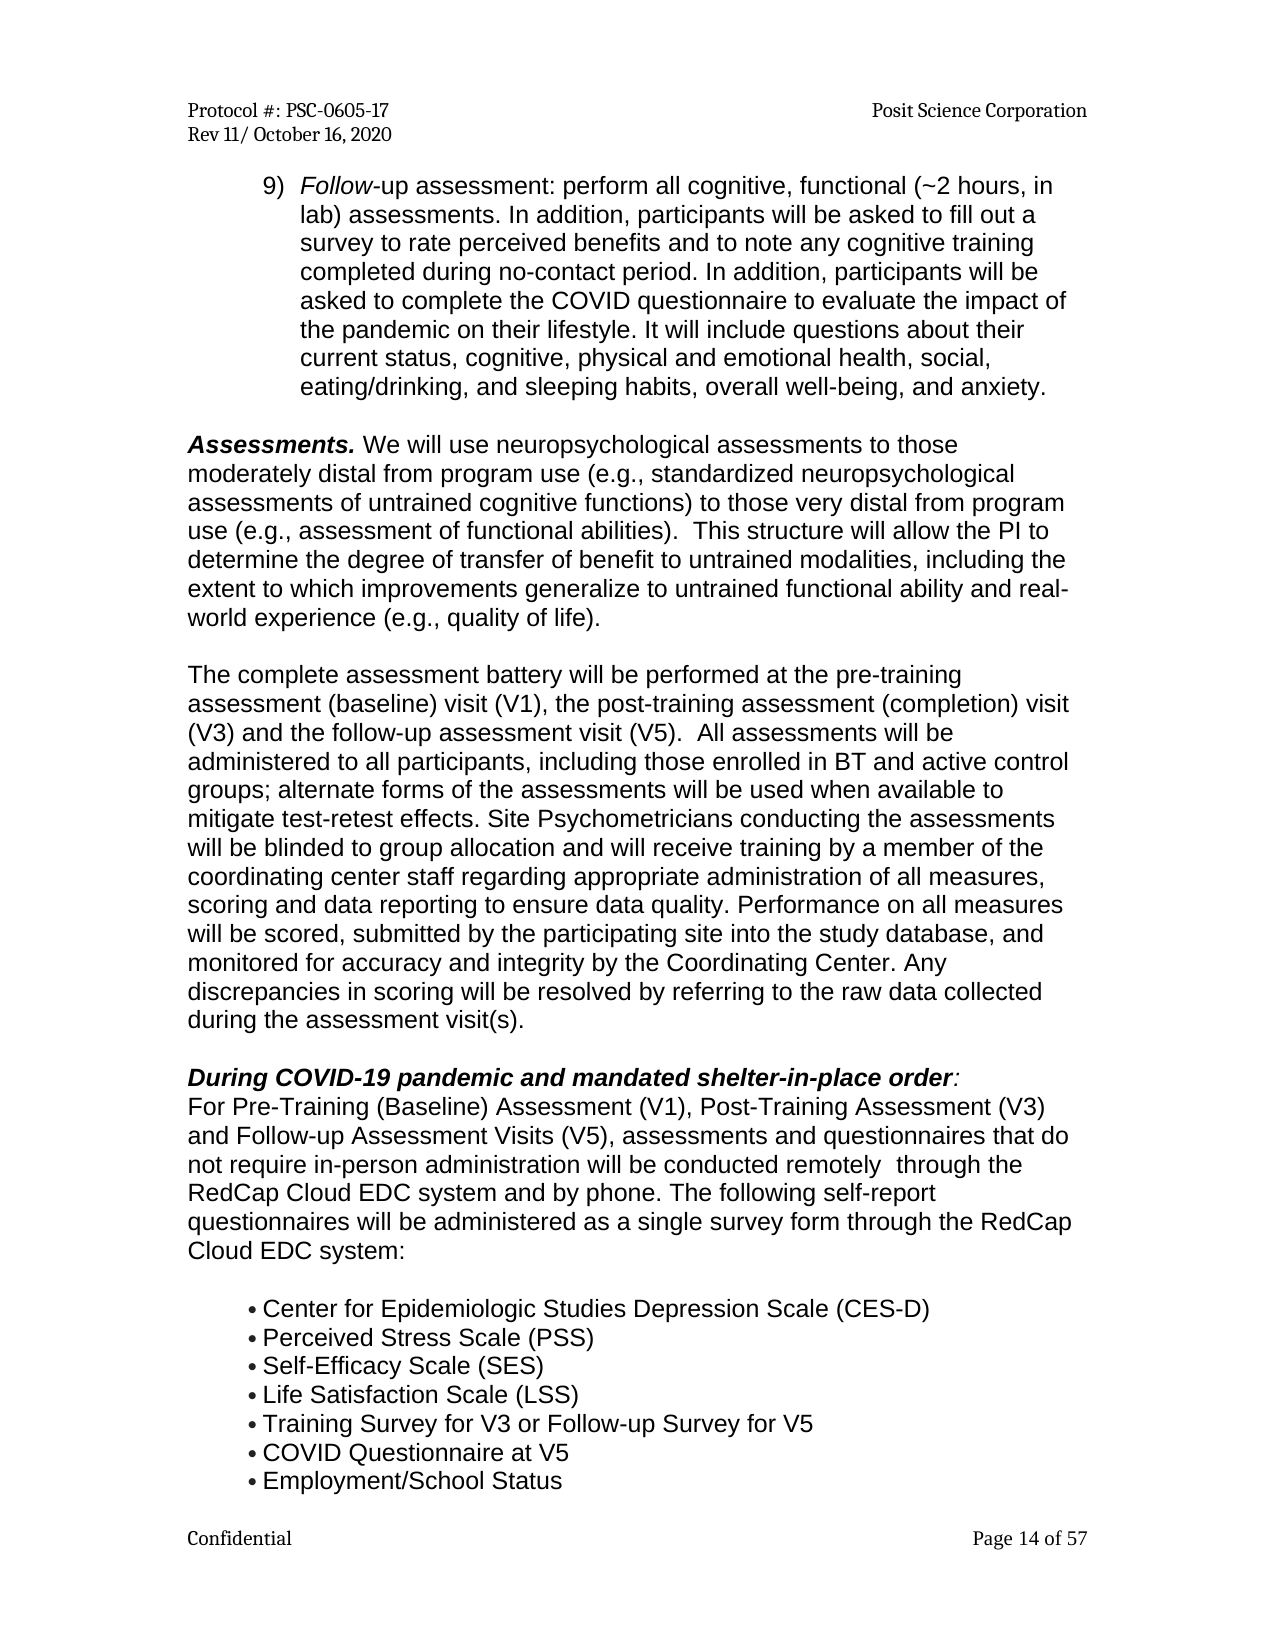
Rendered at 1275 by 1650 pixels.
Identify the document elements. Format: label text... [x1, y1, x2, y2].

list Life Satisfaction Scale (LSS) [248, 1380, 1087, 1409]
text The complete assessment battery will be performed at the pre-training assessment (baseline) visit (V1), the post-training assessment (completion) visit (V3) and the follow-up assessment visit (V5). All assessments will be administered to all participants, including those enrolled in BT and active control groups; alternate forms of the assessments will be used when available to mitigate test-retest effects. Site Psychometricians conducting the assessments will be blinded to group allocation and will receive training by a member of the coordinating center staff regarding appropriate administration of all measures, scoring and data reporting to ensure data quality. Performance on all measures will be scored, submitted by the participating site into the study database, and monitored for accuracy and integrity by the Coordinating Center. Any discrepancies in scoring will be resolved by referring to the raw data collected during the assessment visit(s). [187, 660, 1087, 1034]
list COVID Questionnaire at V5 [248, 1437, 1087, 1466]
text Assessments. We will use neuropsychological assessments to those moderately distal from program use (e.g., standardized neuropsychological assessments of untrained cognitive functions) to those very distal from program use (e.g., assessment of functional abilities). This structure will allow the PI to determine the degree of transfer of benefit to untrained modalities, including the extent to which improvements generalize to untrained functional ability and real-world experience (e.g., quality of life). [187, 430, 1087, 631]
text For Pre-Training (Baseline) Assessment (V1), Post-Training Assessment (V3) and Follow-up Assessment Visits (V5), assessments and questionnaires that do not require in-person administration will be conducted remotely through the RedCap Cloud EDC system and by phone. The following self-report questionnaires will be administered as a single survey form through the RedCap Cloud EDC system: [187, 1092, 1087, 1264]
list Training Survey for V3 or Follow-up Survey for V5 [248, 1409, 1087, 1437]
list Perceived Stress Scale (PSS) [248, 1322, 1087, 1351]
list Center for Epidemiologic Studies Depression Scale (CES-D) [248, 1294, 1087, 1322]
text During COVID-19 pandemic and mandated shelter-in-place order: [187, 1063, 1087, 1092]
list Follow-up assessment: perform all cognitive, functional (~2 hours, in lab) assessments. In addition, participants will be asked to fill out a survey to rate perceived benefits and to note any cognitive training completed during no-contact period. In addition, participants will be asked to complete the COVID questionnaire to evaluate the impact of the pandemic on their lifestyle. It will include questions about their current status, cognitive, physical and emotional health, social, eating/drinking, and sleeping habits, overall well-being, and anxiety. [262, 171, 1087, 401]
list Employment/School Status [248, 1466, 1087, 1495]
list Self-Efficacy Scale (SES) [248, 1351, 1087, 1380]
